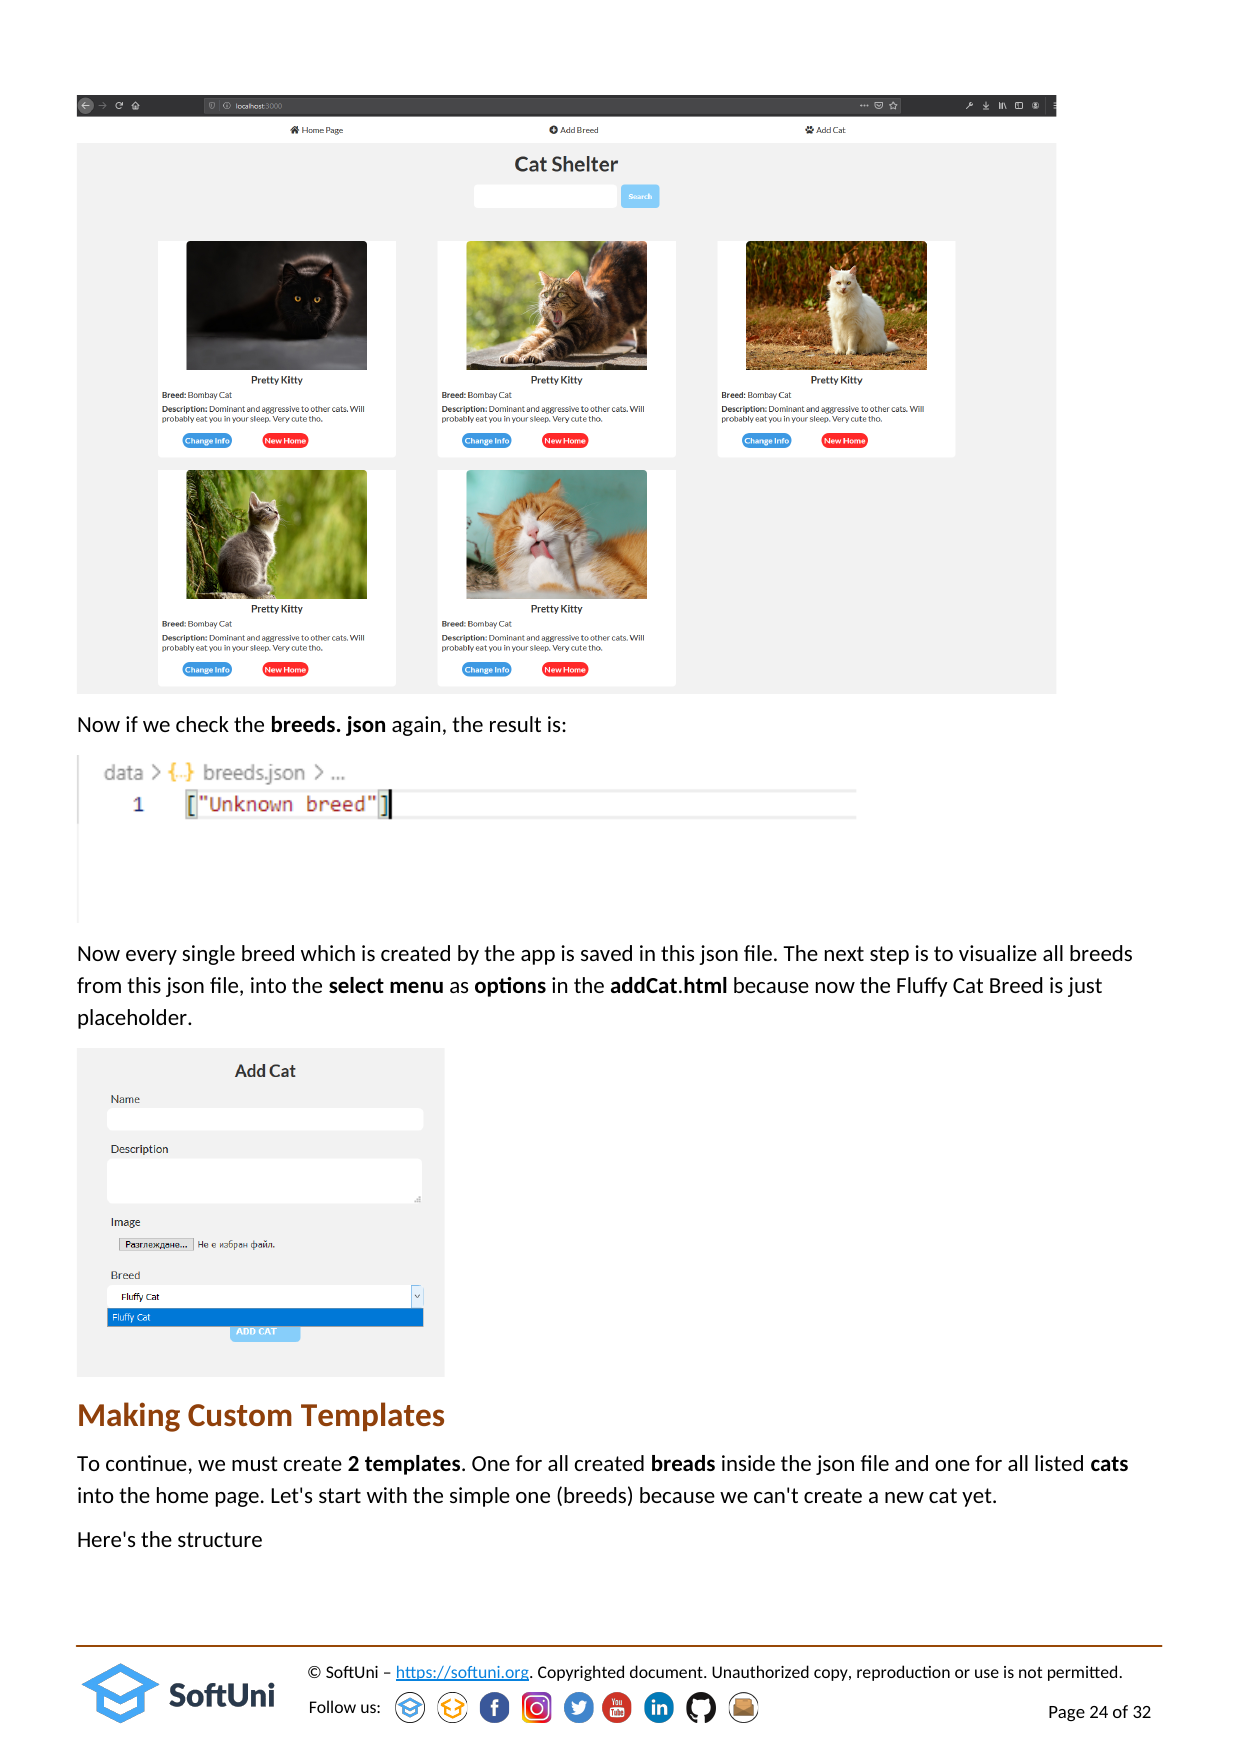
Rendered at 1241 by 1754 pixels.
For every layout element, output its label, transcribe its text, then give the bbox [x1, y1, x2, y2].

picture [75, 1658, 281, 1729]
text To continue, we must create 2 templates. One for all created breads inside the json file and one for all listed cats into the home page. Let's start with the simple one (breeds) because we can't create a new cat yet. [77, 1449, 1163, 1509]
text Now every single breed which is created by the app is saved in this json file. The next step is to visualize all breeds from this json file, into the select menu as options in the addCat.html because now the Fluffy Cat Breed is just placeholder. [77, 939, 1163, 1032]
subtitle Making Custom Templates [77, 1393, 1163, 1434]
picture [644, 1714, 653, 1723]
picture [76, 1048, 445, 1377]
picture [395, 1692, 425, 1723]
text Now if we check the breeds. json again, the result is: [77, 711, 1163, 739]
picture [479, 1692, 510, 1723]
picture [564, 1692, 594, 1723]
picture [437, 1692, 468, 1723]
picture [76, 755, 857, 923]
picture [76, 95, 1057, 694]
picture [665, 1714, 674, 1723]
text Here's the structure [77, 1526, 1163, 1553]
picture [522, 1692, 552, 1723]
picture [686, 1692, 716, 1723]
picture [602, 1692, 632, 1723]
picture [728, 1692, 759, 1723]
picture [658, 1705, 667, 1714]
picture [665, 1692, 674, 1701]
picture [644, 1692, 653, 1701]
